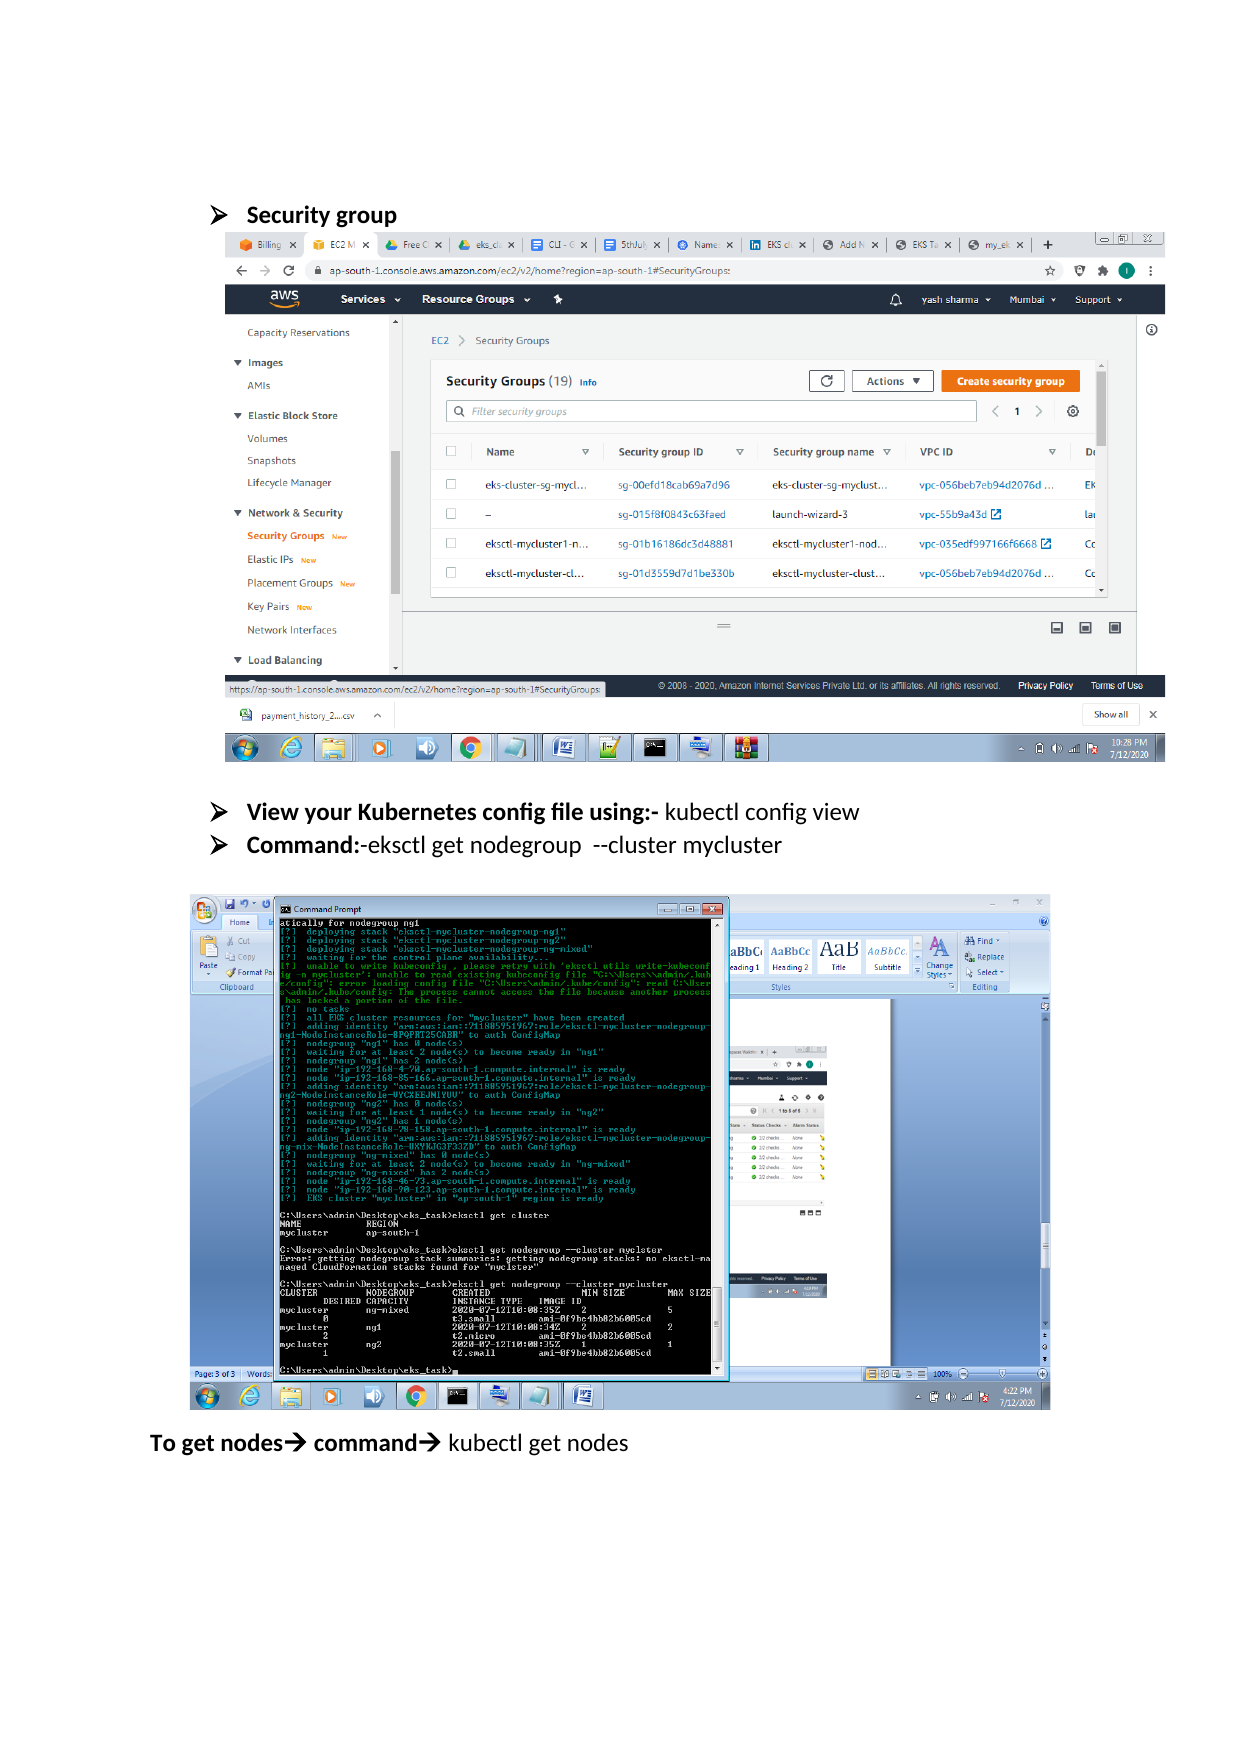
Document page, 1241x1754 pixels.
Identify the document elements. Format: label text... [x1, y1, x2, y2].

picture [225, 232, 1166, 762]
list Security group [209, 199, 1090, 230]
picture [189, 894, 1051, 1410]
list View your Kubernetes config file using:- kubectl config view [209, 796, 1090, 827]
text To get nodes command kubectl get nodes [150, 1077, 1090, 1457]
list Command:-eksctl get nodegroup --cluster mycluster [209, 829, 1090, 860]
